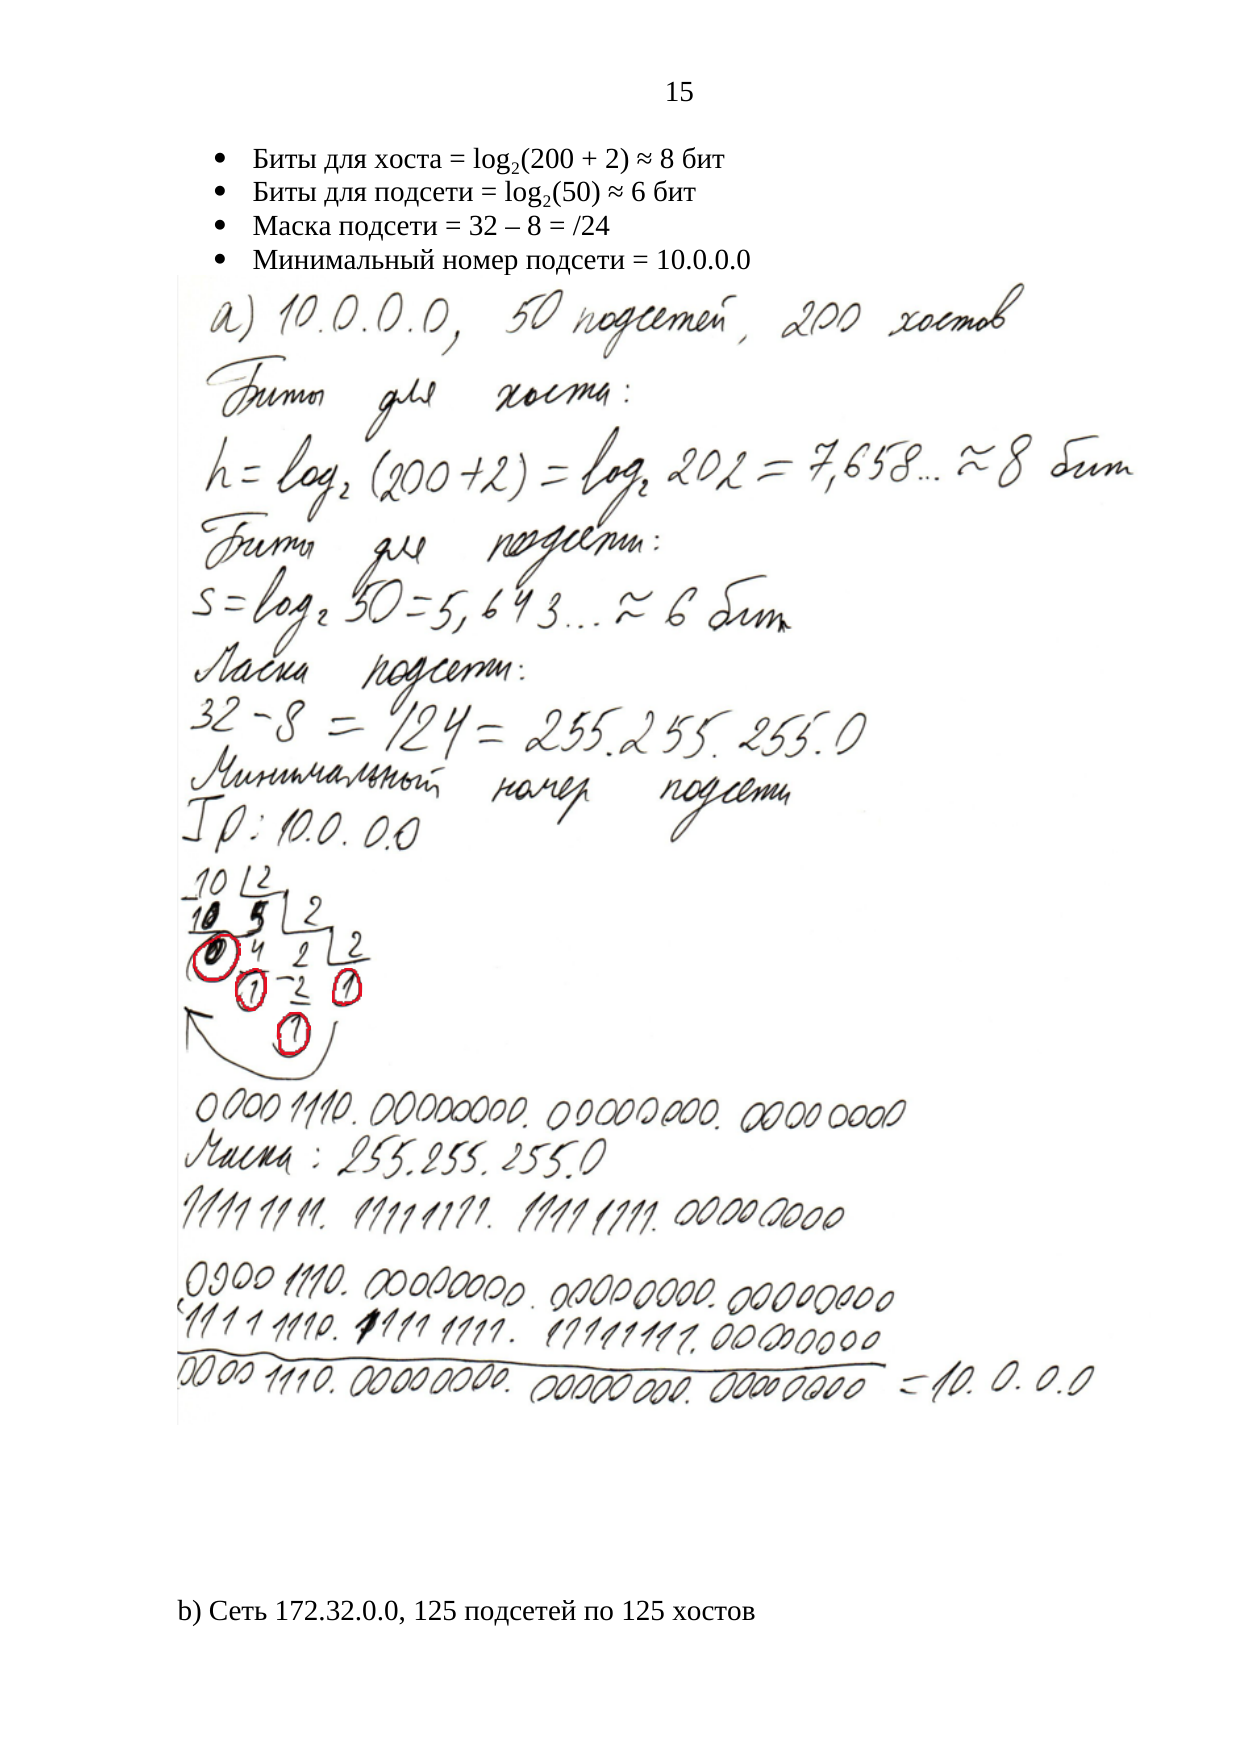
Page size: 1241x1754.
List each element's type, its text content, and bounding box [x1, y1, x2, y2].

list Минимальный номер подсети = 10.0.0.0 [215, 242, 1181, 276]
picture [177, 275, 1152, 1425]
list Биты для подсети = log₂(50) ≈ 6 бит [215, 174, 1181, 208]
list Маска подсети = 32 – 8 = /24 [215, 208, 1181, 242]
text b) Сеть 172.32.0.0, 125 подсетей по 125 хостов [177, 1593, 1181, 1626]
list Биты для хоста = log₂(200 + 2) ≈ 8 бит [215, 141, 1181, 174]
